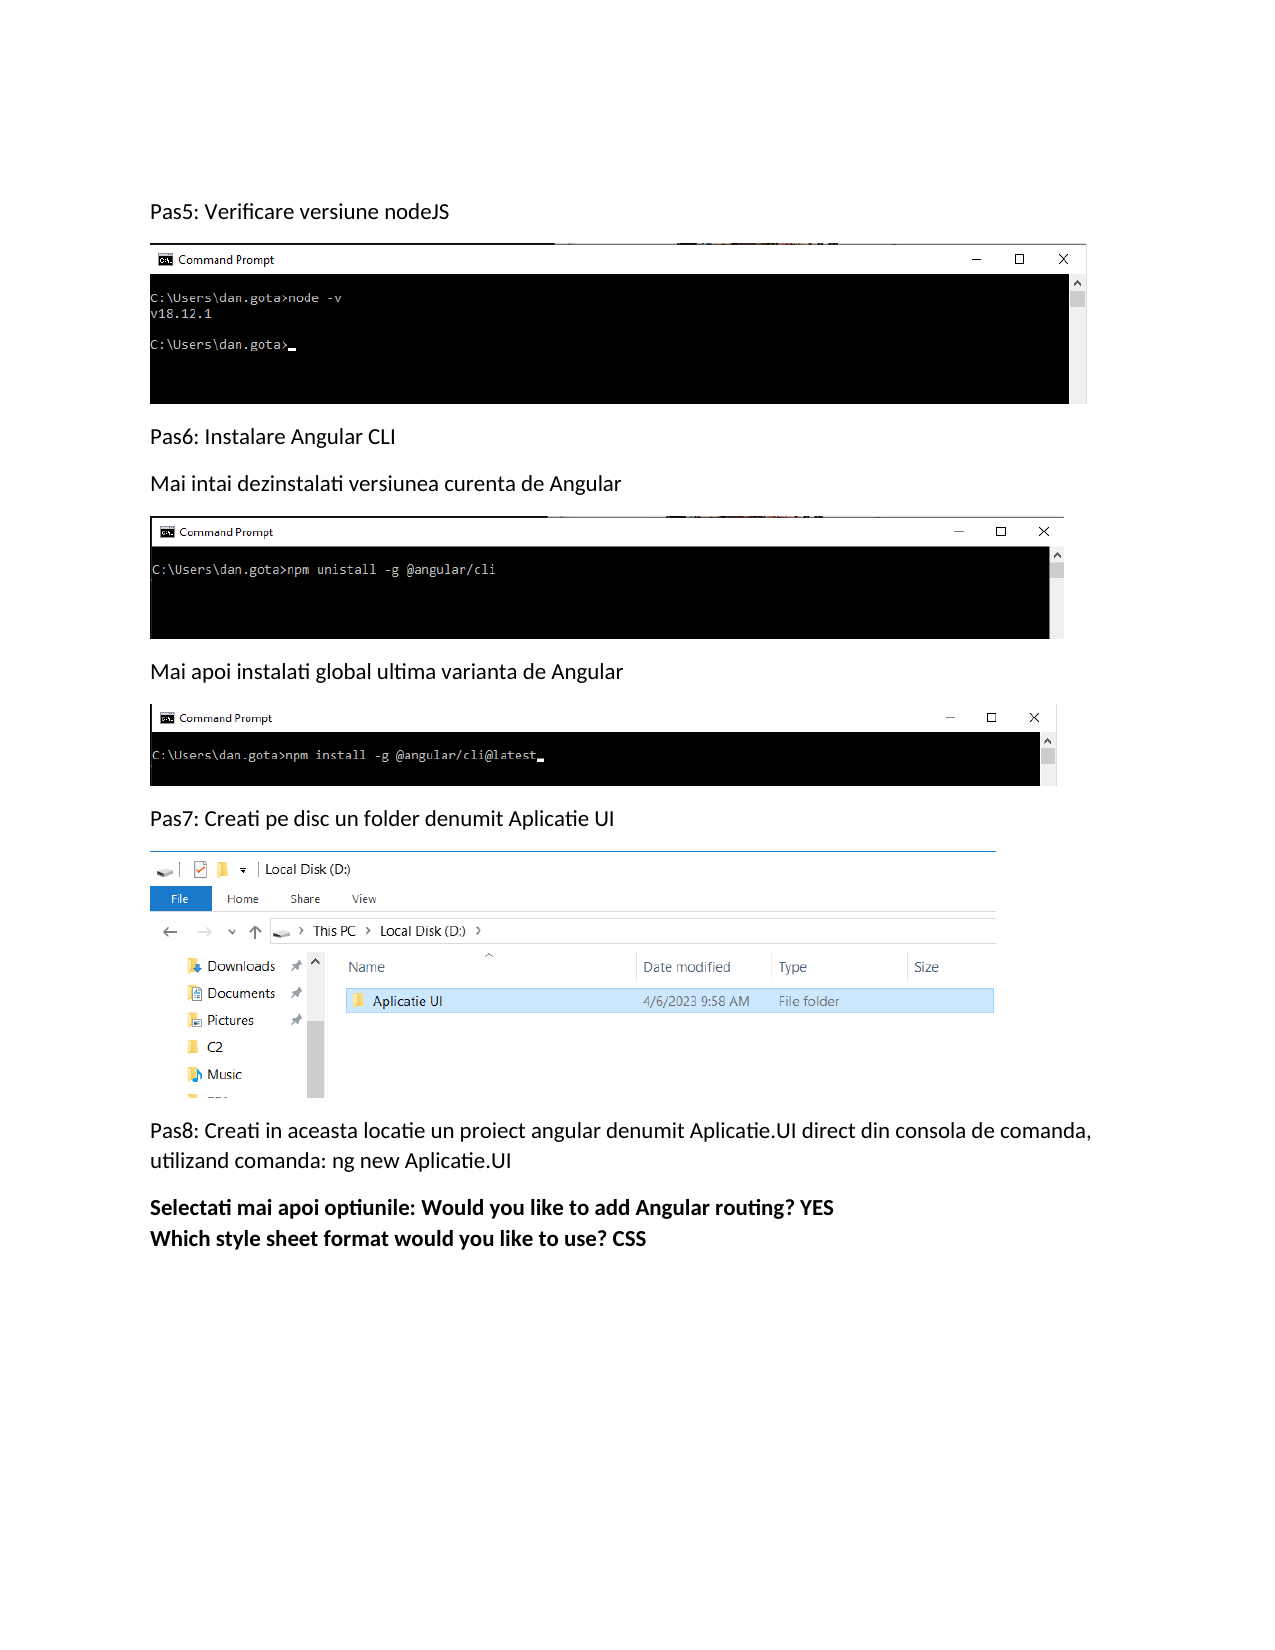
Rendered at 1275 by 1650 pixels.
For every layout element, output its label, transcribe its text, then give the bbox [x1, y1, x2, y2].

text Pas6: Instalare Angular CLI [150, 422, 1125, 450]
picture [150, 851, 997, 1098]
text Mai intai dezinstalati versiunea curenta de Angular [150, 469, 1125, 497]
text Pas5: Verificare versiune nodeJS [150, 197, 1125, 225]
text Pas8: Creati in aceasta locatie un proiect angular denumit Aplicatie.UI direct din consola de comanda, utilizand comanda: ng new Aplicatie.UI [150, 1116, 1125, 1175]
text Mai apoi instalati global ultima varianta de Angular [150, 657, 1125, 685]
picture [150, 516, 1064, 639]
picture [150, 243, 1087, 404]
text Selectati mai apoi optiunile: Would you like to add Angular routing? YES [150, 1193, 1125, 1222]
text Which style sheet format would you like to use? CSS [150, 1224, 1125, 1252]
picture [150, 704, 1057, 786]
text Pas7: Creati pe disc un folder denumit Aplicatie UI [150, 804, 1125, 832]
